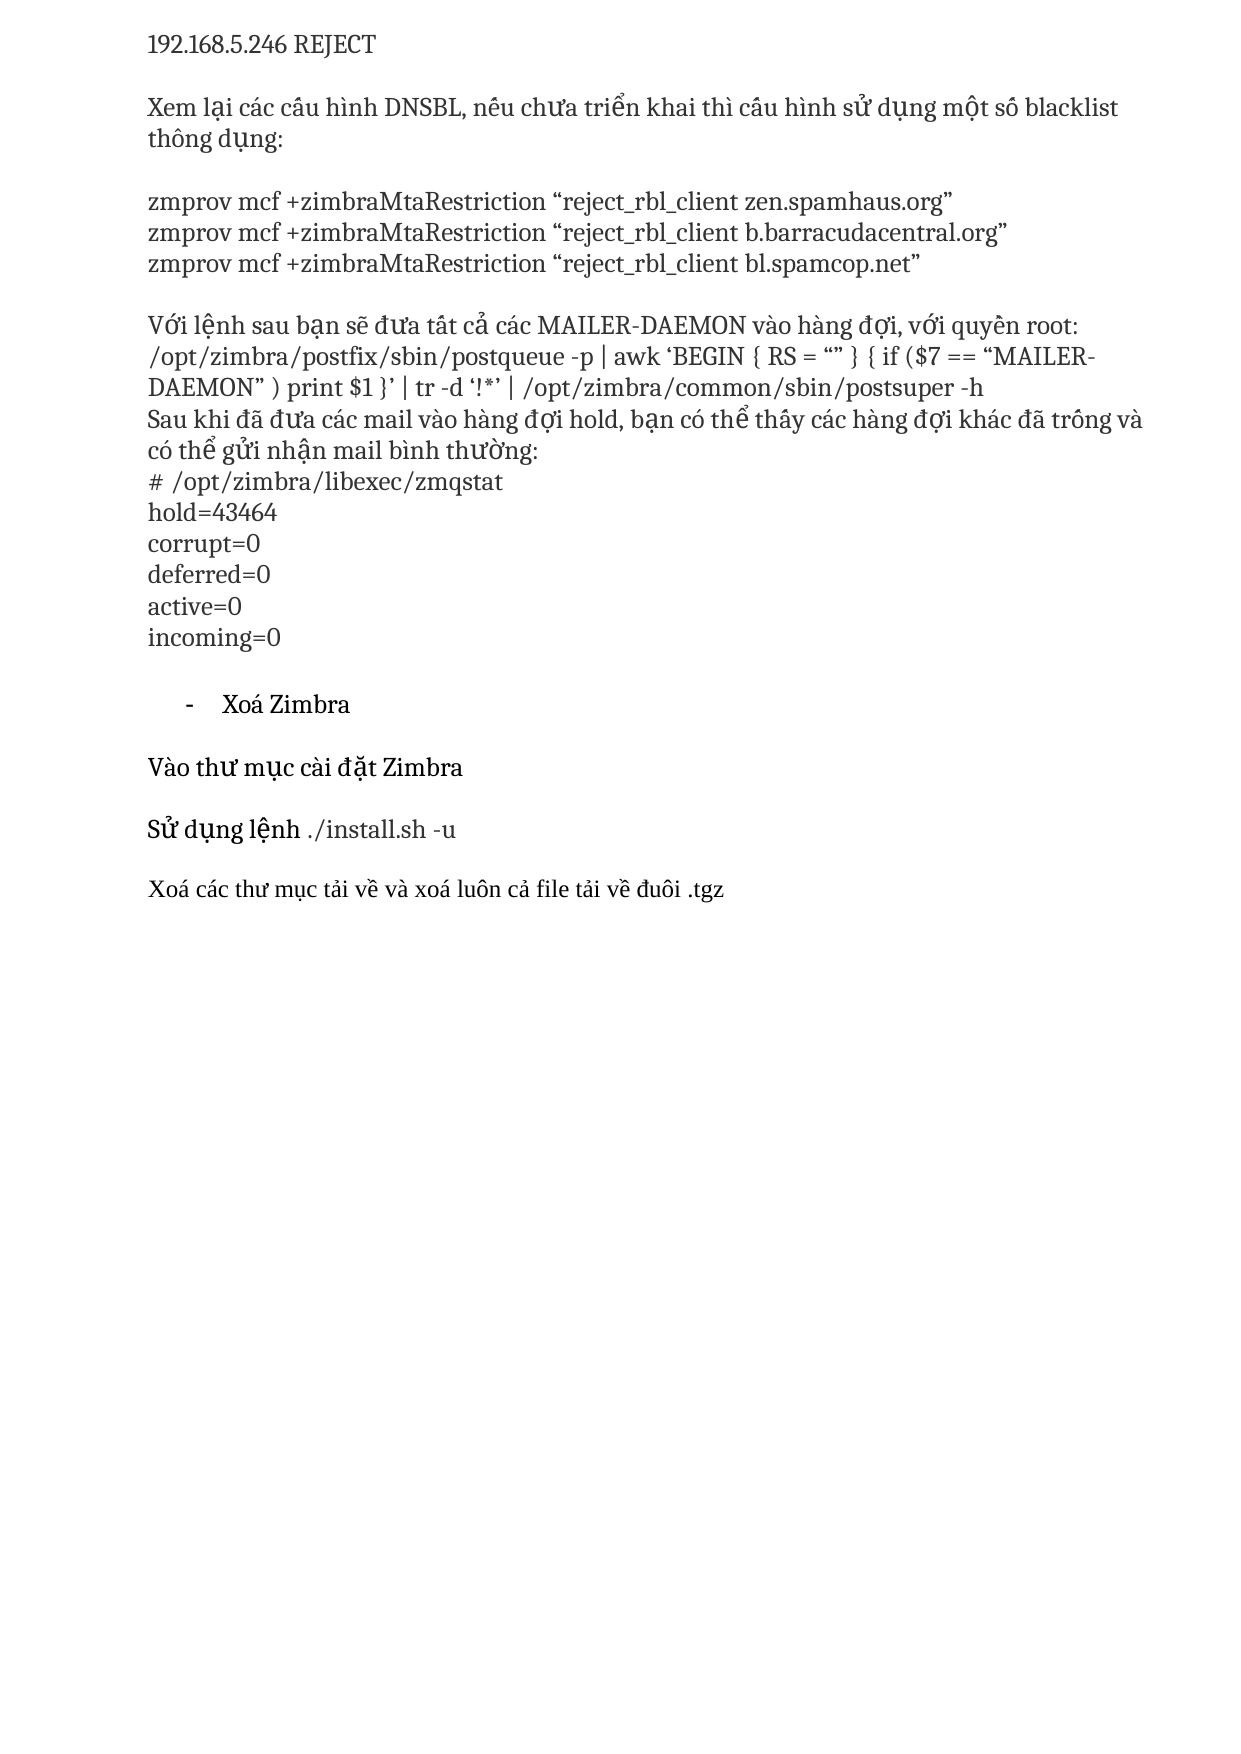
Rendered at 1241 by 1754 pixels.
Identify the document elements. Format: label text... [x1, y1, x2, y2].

text Xoá các thư mục tải về và xoá luôn cả file tải về đuôi .tgz [148, 874, 1152, 903]
text 192.168.5.246 REJECT [148, 29, 1152, 61]
text Xem lại các cấu hình DNSBL, nếu chưa triển khai thì cấu hình sử dụng một số blacklist thông dụng: [148, 92, 1152, 154]
text Sử dụng lệnh ./install.sh -u [148, 814, 1152, 846]
text zmprov mcf +zimbraMtaRestriction “reject_rbl_client zen.spamhaus.org” zmprov mcf +zimbraMtaRestriction “reject_rbl_client b.barracudacentral.org” zmprov mcf +zimbraMtaRestriction “reject_rbl_client bl.spamcop.net” [148, 186, 1152, 279]
text Vào thư mục cài đặt Zimbra [148, 752, 1152, 783]
text Với lệnh sau bạn sẽ đưa tất cả các MAILER-DAEMON vào hàng đợi, với quyền root: /opt/zimbra/postfix/sbin/postqueue -p | awk ‘BEGIN { RS = “” } { if ($7 == “MAILER-DAEMON” ) print $1 }’ | tr -d ‘!*’ | /opt/zimbra/common/sbin/postsuper -h Sau khi đã đưa các mail vào hàng đợi hold, bạn có thể thấy các hàng đợi khác đã trống và có thể gửi nhận mail bình thường: # /opt/zimbra/libexec/zmqstat hold=43464 corrupt=0 deferred=0 active=0 incoming=0 [148, 310, 1152, 653]
list Xoá Zimbra [185, 684, 1152, 721]
